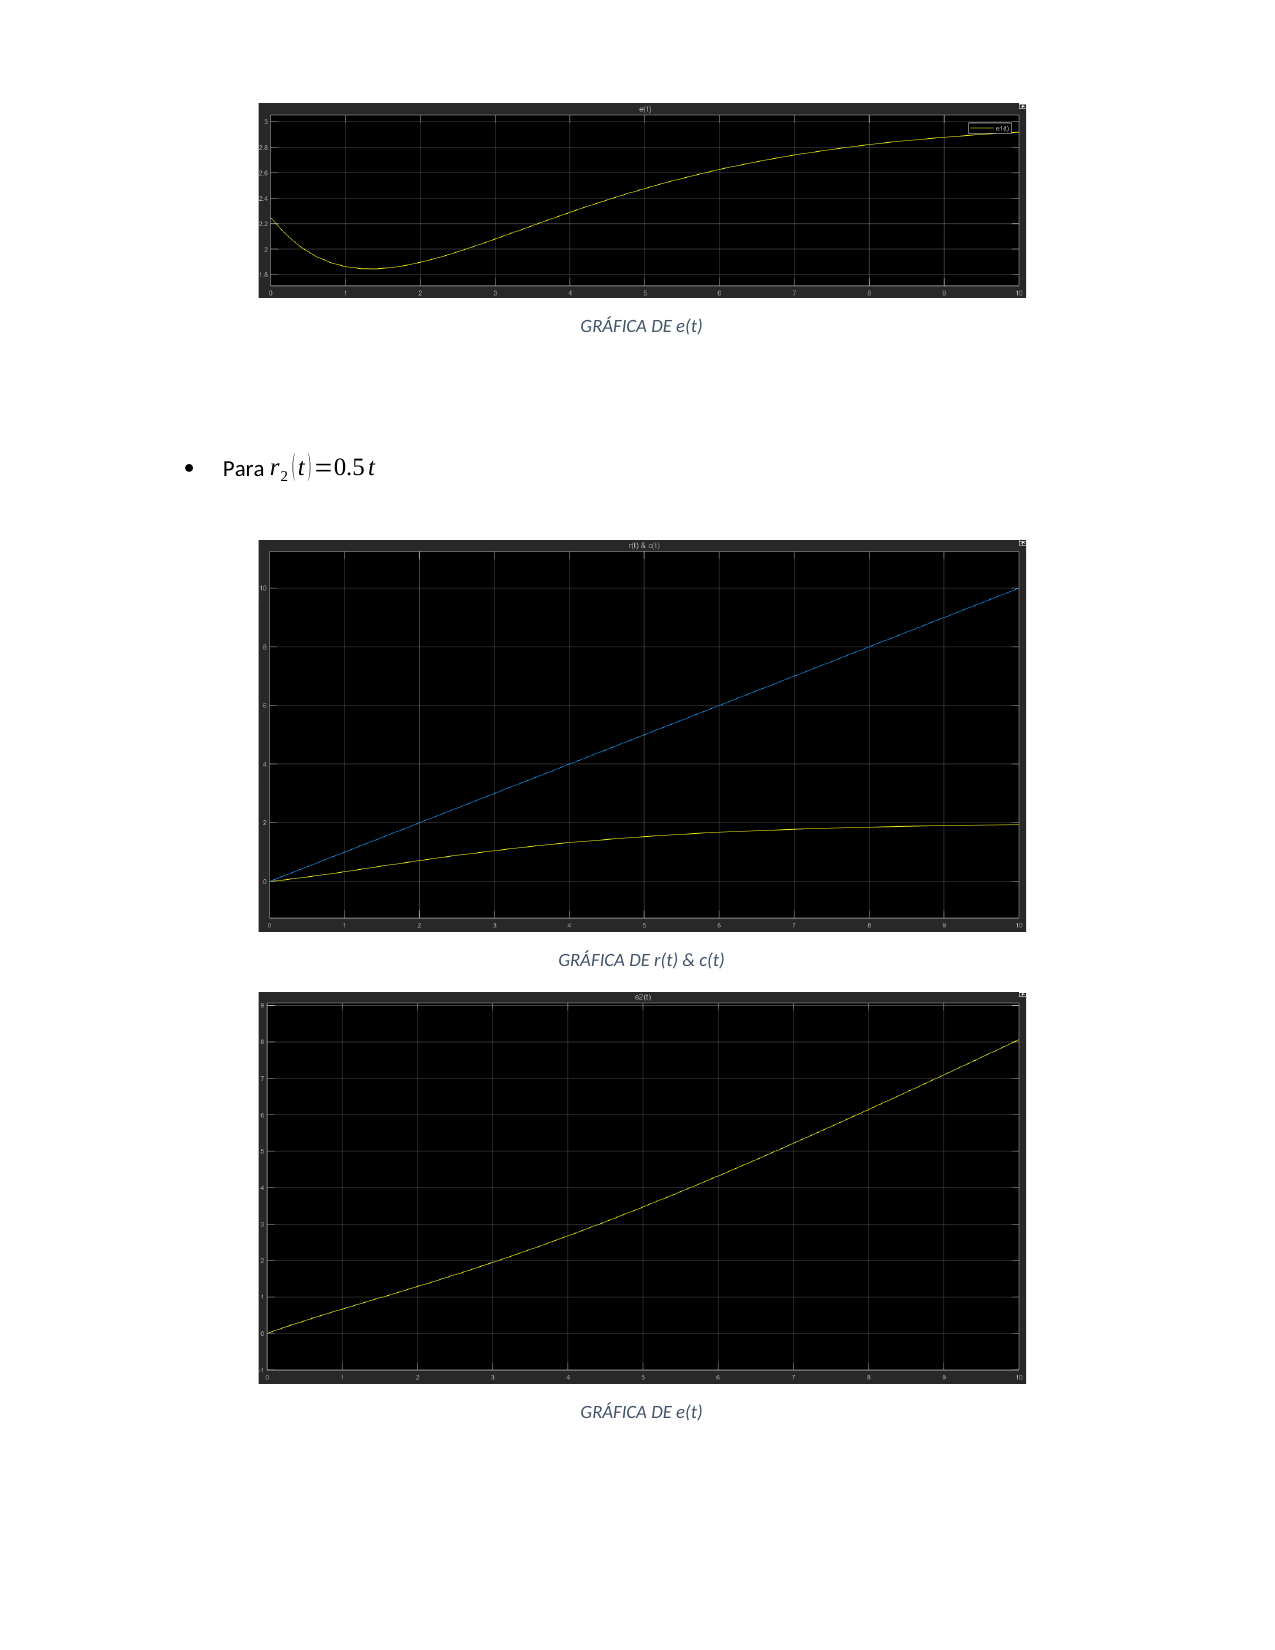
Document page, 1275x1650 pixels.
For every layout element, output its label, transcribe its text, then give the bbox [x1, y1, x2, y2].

picture [258, 103, 1027, 298]
text GRÁFICA DE e(t) [148, 1400, 1137, 1423]
list Para [185, 452, 1137, 485]
text GRÁFICA DE r(t) & c(t) [148, 949, 1137, 972]
picture [258, 540, 1027, 932]
text GRÁFICA DE e(t) [148, 314, 1137, 337]
picture [258, 992, 1027, 1384]
